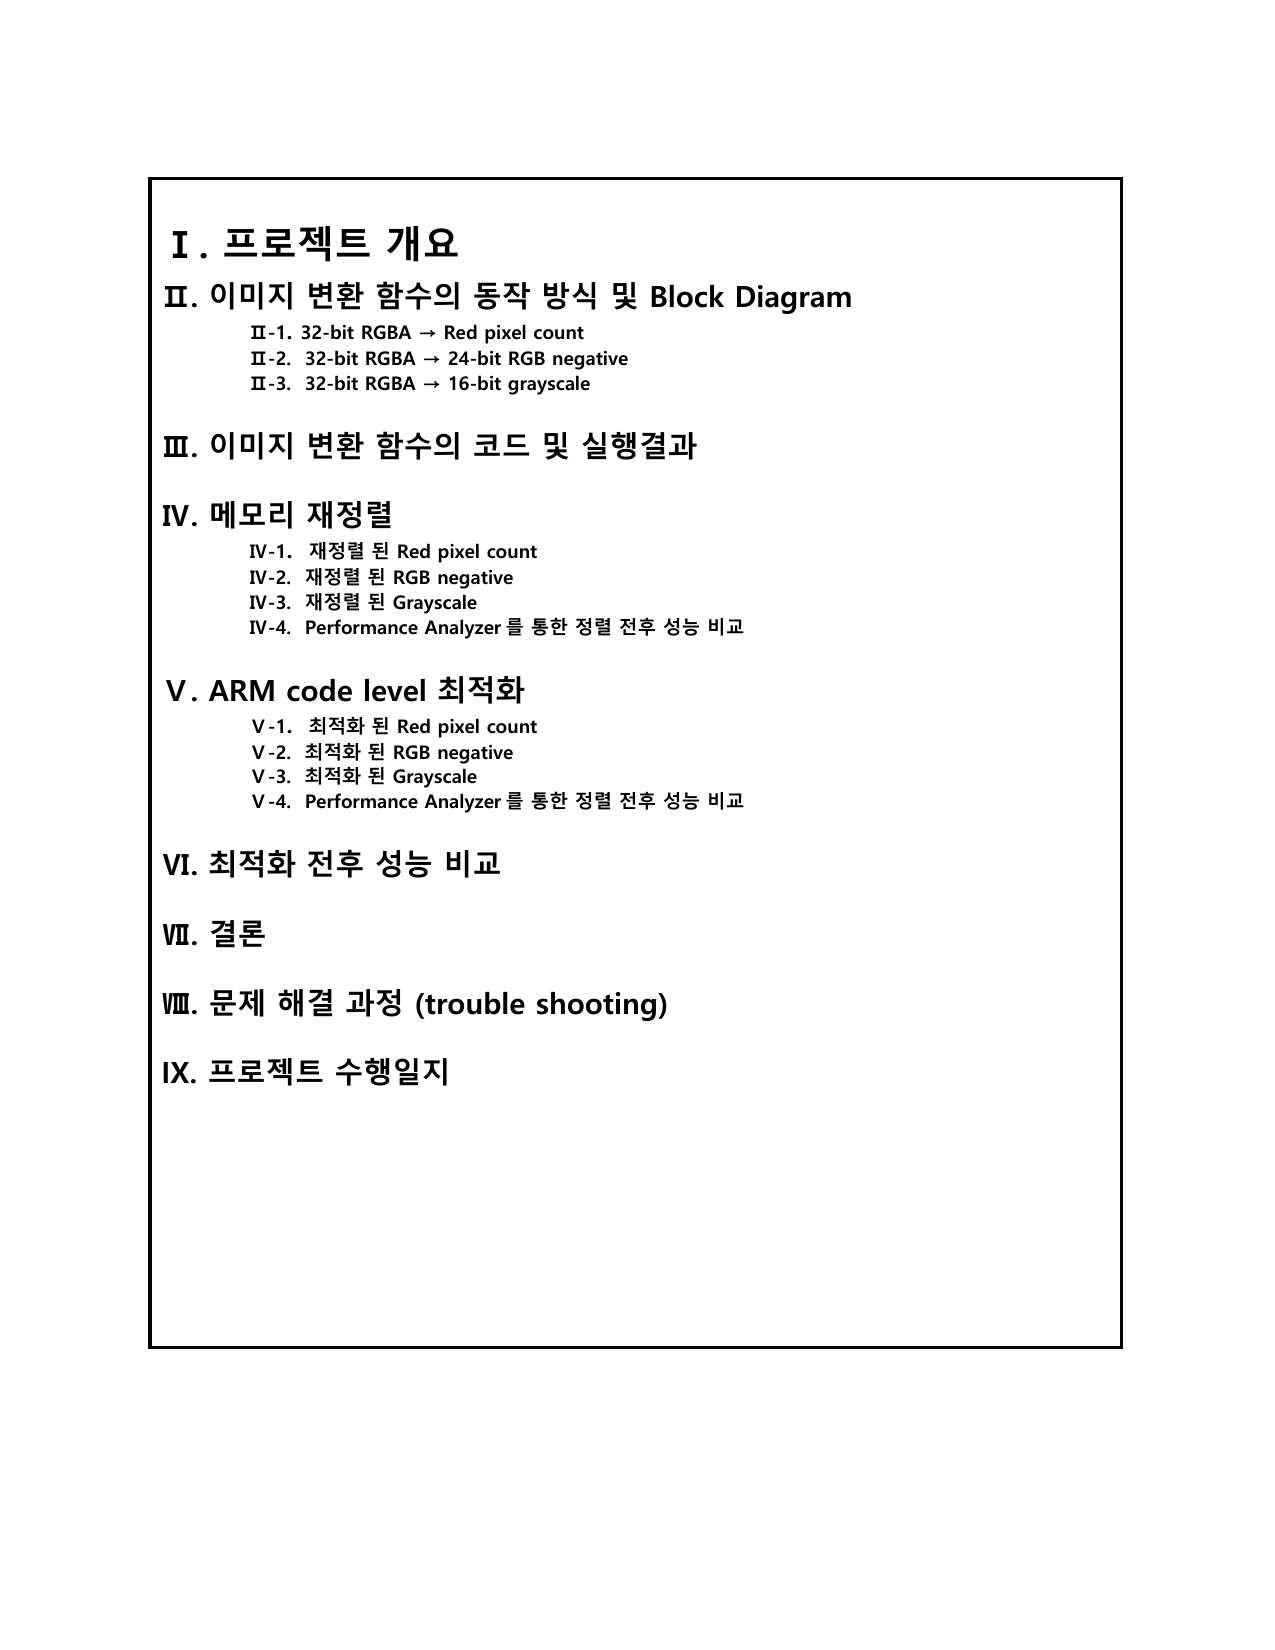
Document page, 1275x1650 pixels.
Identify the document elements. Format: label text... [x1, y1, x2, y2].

table_header Ⅱ. 이미지 변환 함수의 동작 방식 및 Block Diagram Ⅱ-1. 32-bit RGBA → Red pixel count Ⅱ-2. 32-bit RGBA → 24-bit RGB negative Ⅱ-3. 32-bit RGBA → 16-bit grayscale Ⅲ. 이미지 변환 함수의 코드 및 실행결과 Ⅳ. 메모리 재정렬 Ⅳ-1. 재정렬 된 Red pixel count Ⅳ-2. 재정렬 된 RGB negative Ⅳ-3. 재정렬 된 Grayscale Ⅳ-4. Performance Analyzer를 통한 정렬 전후 성능 비교 Ⅴ. ARM code level 최적화 Ⅴ-1. 최적화 된 Red pixel count Ⅴ-2. 최적화 된 RGB negative Ⅴ-3. 최적화 된 Grayscale Ⅴ-4. Performance Analyzer를 통한 정렬 전후 성능 비교 Ⅵ. 최적화 전후 성능 비교 Ⅶ. 결론 Ⅷ. 문제 해결 과정 (trouble shooting) IX. 프로젝트 수행일지 [152, 180, 1120, 1346]
